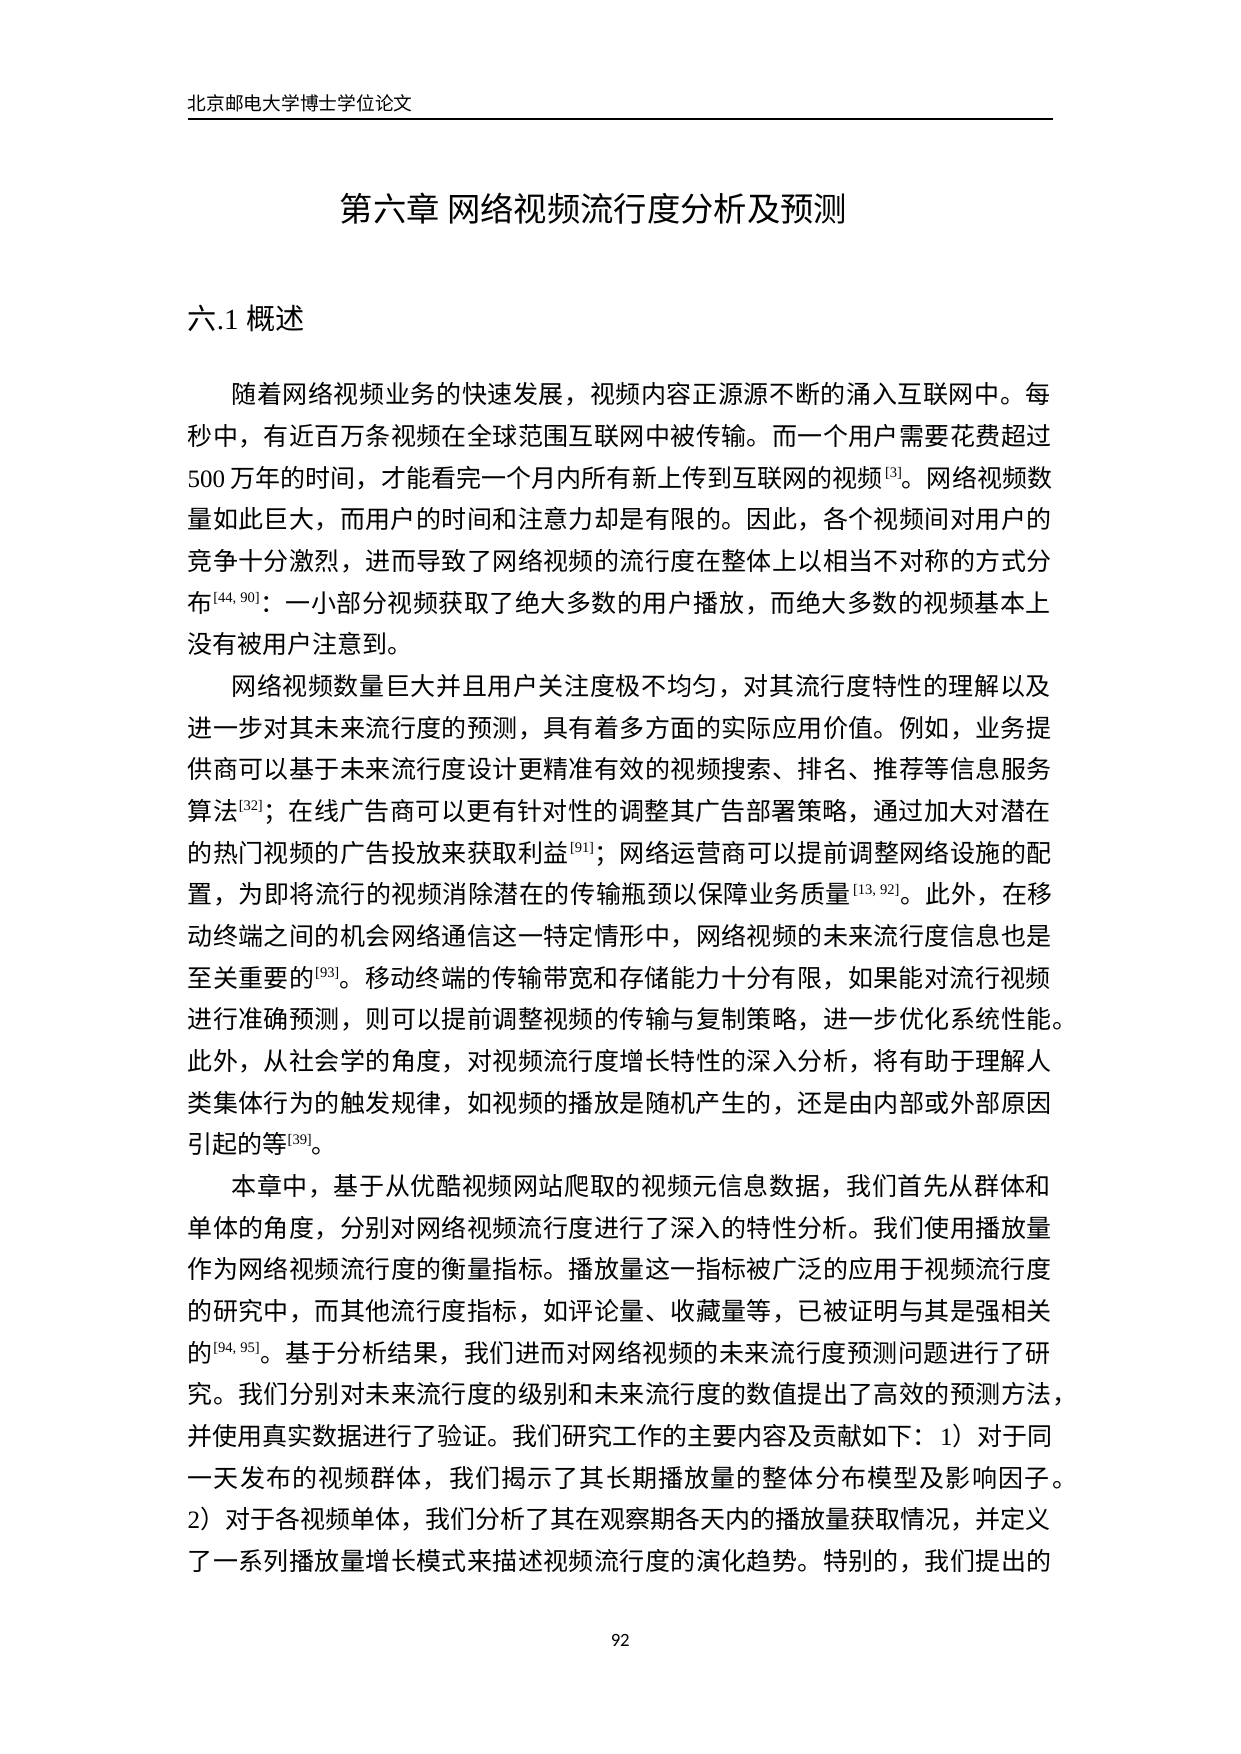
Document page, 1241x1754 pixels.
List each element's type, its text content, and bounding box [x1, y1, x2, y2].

text 网络视频流行度分析及预测 [187, 182, 1053, 231]
text 随着网络视频业务的快速发展，视频内容正源源不断的涌入互联网中。每秒中，有近百万条视频在全球范围互联网中被传输。而一个用户需要花费超过500万年的时间，才能看完一个月内所有新上传到互联网的视频[3]。网络视频数量如此巨大，而用户的时间和注意力却是有限的。因此，各个视频间对用户的竞争十分激烈，进而导致了网络视频的流行度在整体上以相当不对称的方式分布[44, 90]：一小部分视频获取了绝大多数的用户播放，而绝大多数的视频基本上没有被用户注意到。 [187, 371, 1053, 662]
text 概述 [187, 296, 1053, 338]
text 网络视频数量巨大并且用户关注度极不均匀，对其流行度特性的理解以及进一步对其未来流行度的预测，具有着多方面的实际应用价值。例如，业务提供商可以基于未来流行度设计更精准有效的视频搜索、排名、推荐等信息服务算法[32]；在线广告商可以更有针对性的调整其广告部署策略，通过加大对潜在的热门视频的广告投放来获取利益[91]；网络运营商可以提前调整网络设施的配置，为即将流行的视频消除潜在的传输瓶颈以保障业务质量[13, 92]。此外，在移动终端之间的机会网络通信这一特定情形中，网络视频的未来流行度信息也是至关重要的[93]。移动终端的传输带宽和存储能力十分有限，如果能对流行视频进行准确预测，则可以提前调整视频的传输与复制策略，进一步优化系统性能。此外，从社会学的角度，对视频流行度增长特性的深入分析，将有助于理解人类集体行为的触发规律，如视频的播放是随机产生的，还是由内部或外部原因引起的等[39]。 [187, 662, 1053, 1162]
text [187, 1162, 1053, 1579]
